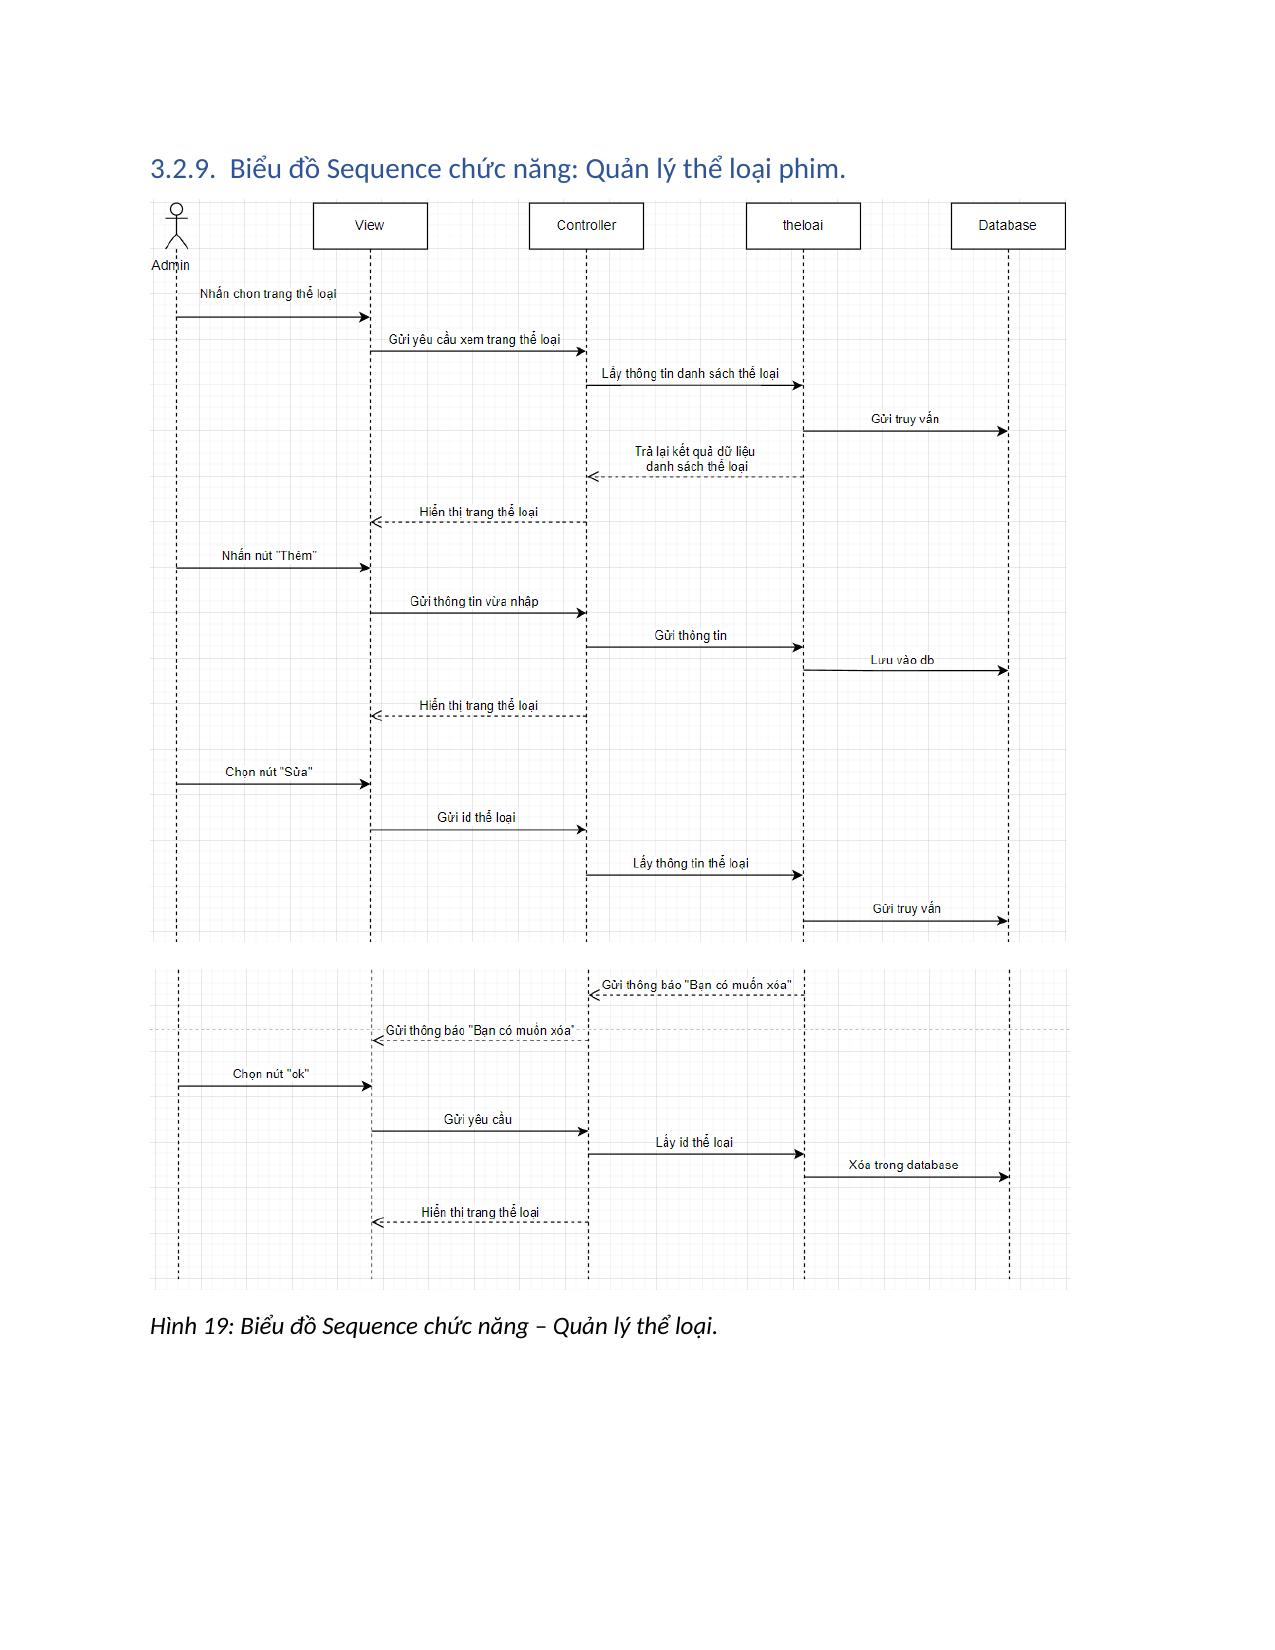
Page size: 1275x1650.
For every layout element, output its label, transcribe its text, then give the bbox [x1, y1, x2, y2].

picture [150, 969, 1071, 1290]
subtitle 3.2.9. Biểu đồ Sequence chức năng: Quản lý thể loại phim. [150, 150, 1125, 186]
text Hình 19: Biểu đồ Sequence chức năng – Quản lý thể loại. [150, 1310, 1125, 1341]
picture [150, 199, 1067, 942]
